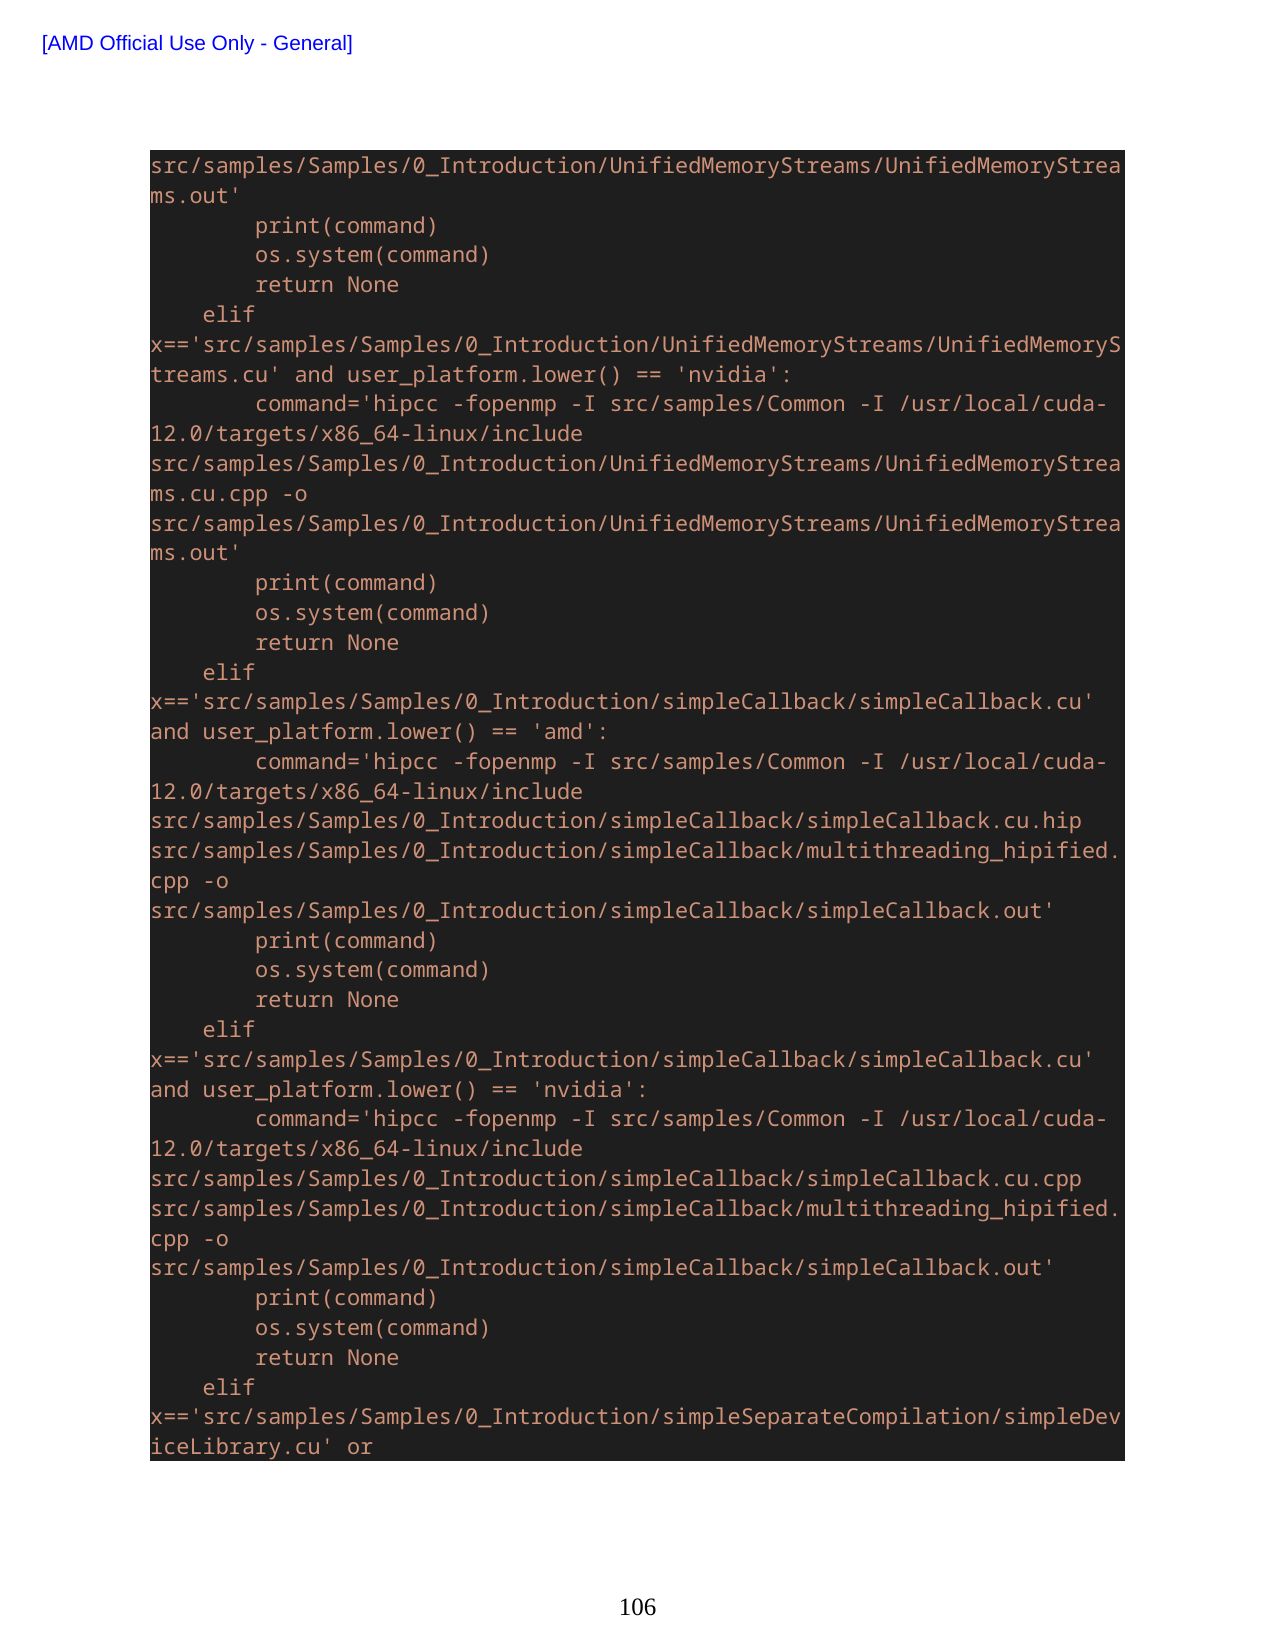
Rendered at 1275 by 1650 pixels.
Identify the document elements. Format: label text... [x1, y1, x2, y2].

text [150, 1371, 1125, 1461]
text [150, 150, 1125, 209]
text command='hipcc -fopenmp -I src/samples/Common -I /usr/local/cuda-12.0/targets/x86_64-linux/include src/samples/Samples/0_Introduction/simpleCallback/simpleCallback.cu.hip src/samples/Samples/0_Introduction/simpleCallback/multithreading_hipified.cpp -o src/samples/Samples/0_Introduction/simpleCallback/simpleCallback.out' [150, 746, 1125, 924]
text return None [150, 627, 1125, 656]
text command='hipcc -fopenmp -I src/samples/Common -I /usr/local/cuda-12.0/targets/x86_64-linux/include src/samples/Samples/0_Introduction/simpleCallback/simpleCallback.cu.cpp src/samples/Samples/0_Introduction/simpleCallback/multithreading_hipified.cpp -o src/samples/Samples/0_Introduction/simpleCallback/simpleCallback.out' [150, 1103, 1125, 1282]
text os.system(command) [150, 954, 1125, 984]
text elif x=='src/samples/Samples/0_Introduction/UnifiedMemoryStreams/UnifiedMemoryStreams.cu' and user_platform.lower() == 'nvidia': [150, 299, 1125, 388]
text elif x=='src/samples/Samples/0_Introduction/simpleCallback/simpleCallback.cu' and user_platform.lower() == 'nvidia': [150, 1014, 1125, 1103]
text return None [150, 269, 1125, 299]
text os.system(command) [150, 1312, 1125, 1342]
text os.system(command) [150, 239, 1125, 269]
text return None [150, 1342, 1125, 1371]
text elif x=='src/samples/Samples/0_Introduction/simpleCallback/simpleCallback.cu' and user_platform.lower() == 'amd': [150, 656, 1125, 746]
text print(command) [150, 1282, 1125, 1312]
text return None [150, 984, 1125, 1014]
text print(command) [150, 567, 1125, 597]
text print(command) [150, 924, 1125, 954]
text os.system(command) [150, 597, 1125, 627]
text command='hipcc -fopenmp -I src/samples/Common -I /usr/local/cuda-12.0/targets/x86_64-linux/include src/samples/Samples/0_Introduction/UnifiedMemoryStreams/UnifiedMemoryStreams.cu.cpp -o src/samples/Samples/0_Introduction/UnifiedMemoryStreams/UnifiedMemoryStreams.out' [150, 388, 1125, 567]
text print(command) [150, 209, 1125, 239]
